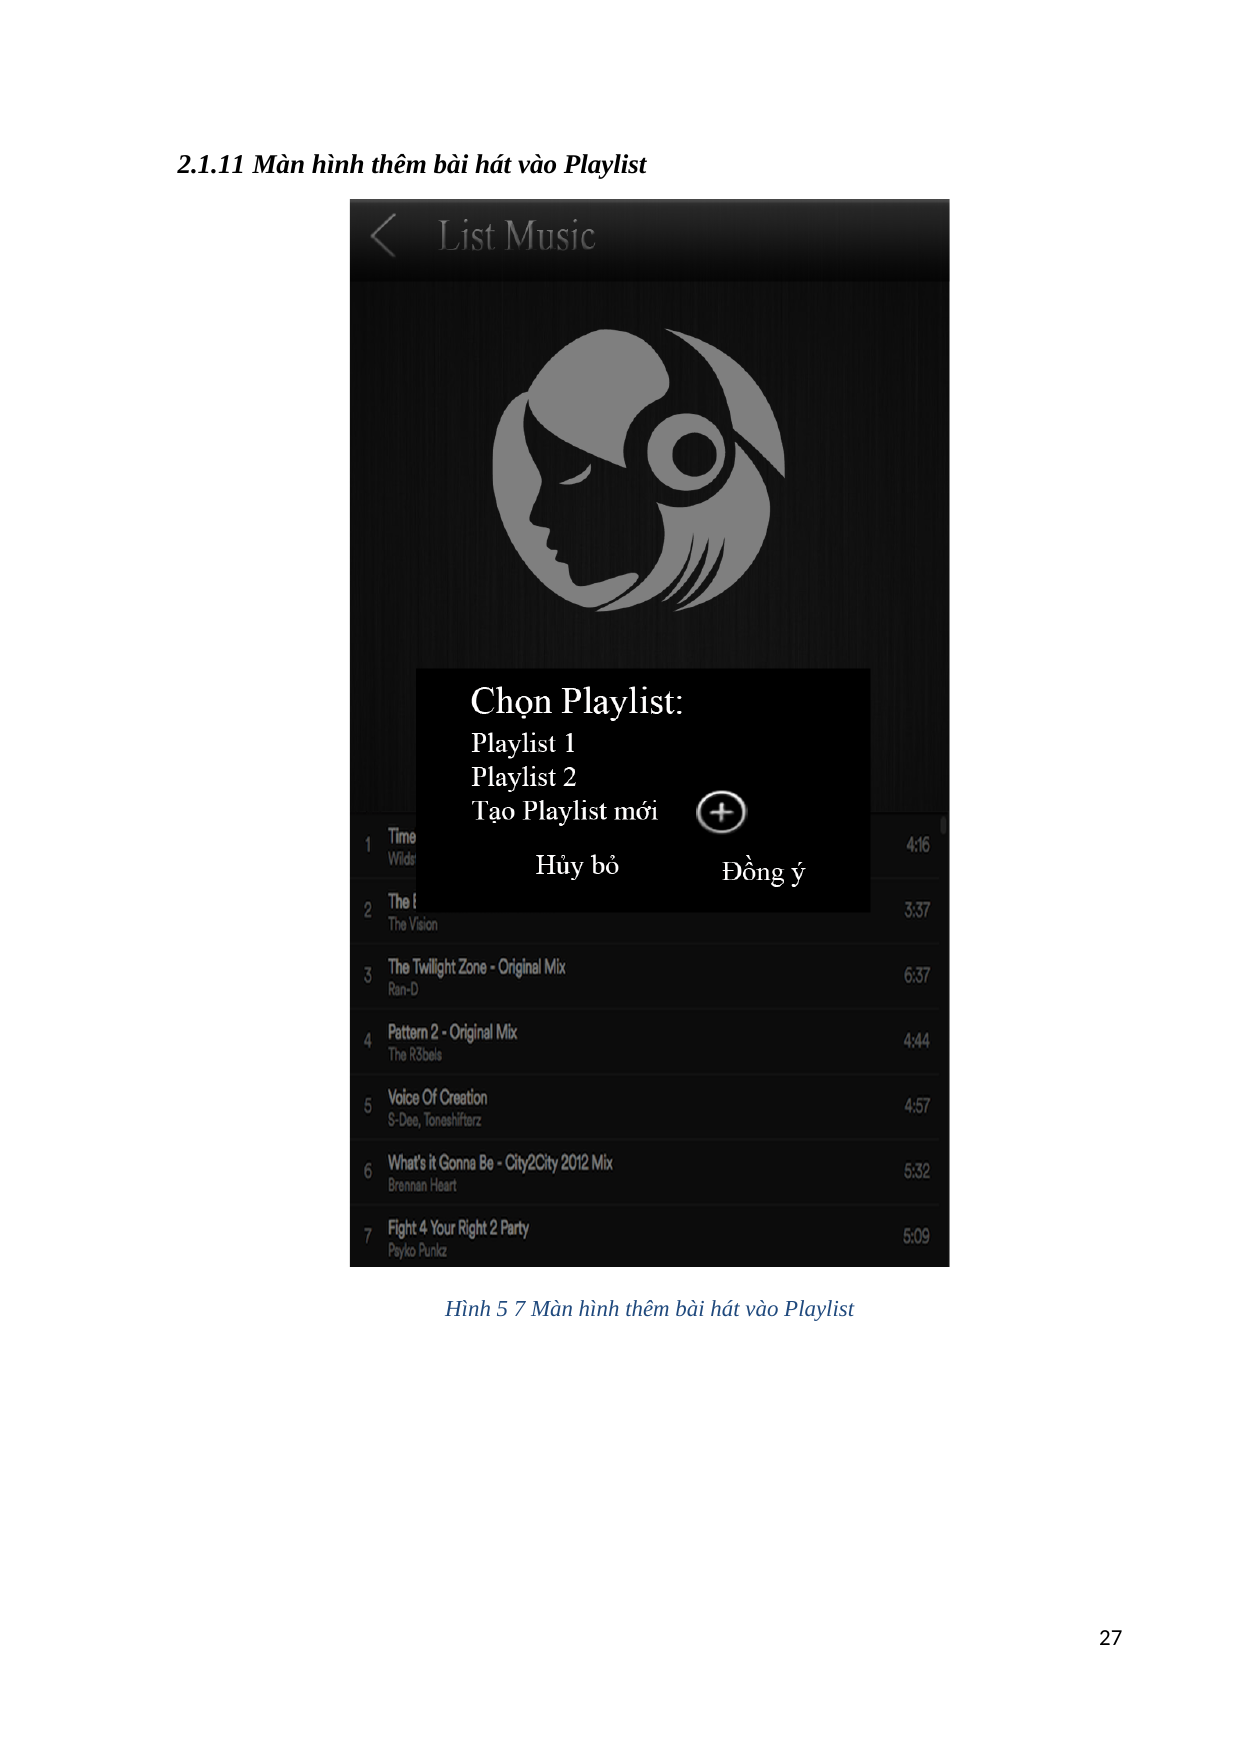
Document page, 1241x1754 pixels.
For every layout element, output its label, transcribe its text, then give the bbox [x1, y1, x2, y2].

subtitle Màn hình thêm bài hát vào Playlist [177, 148, 1122, 179]
picture [349, 199, 950, 1267]
